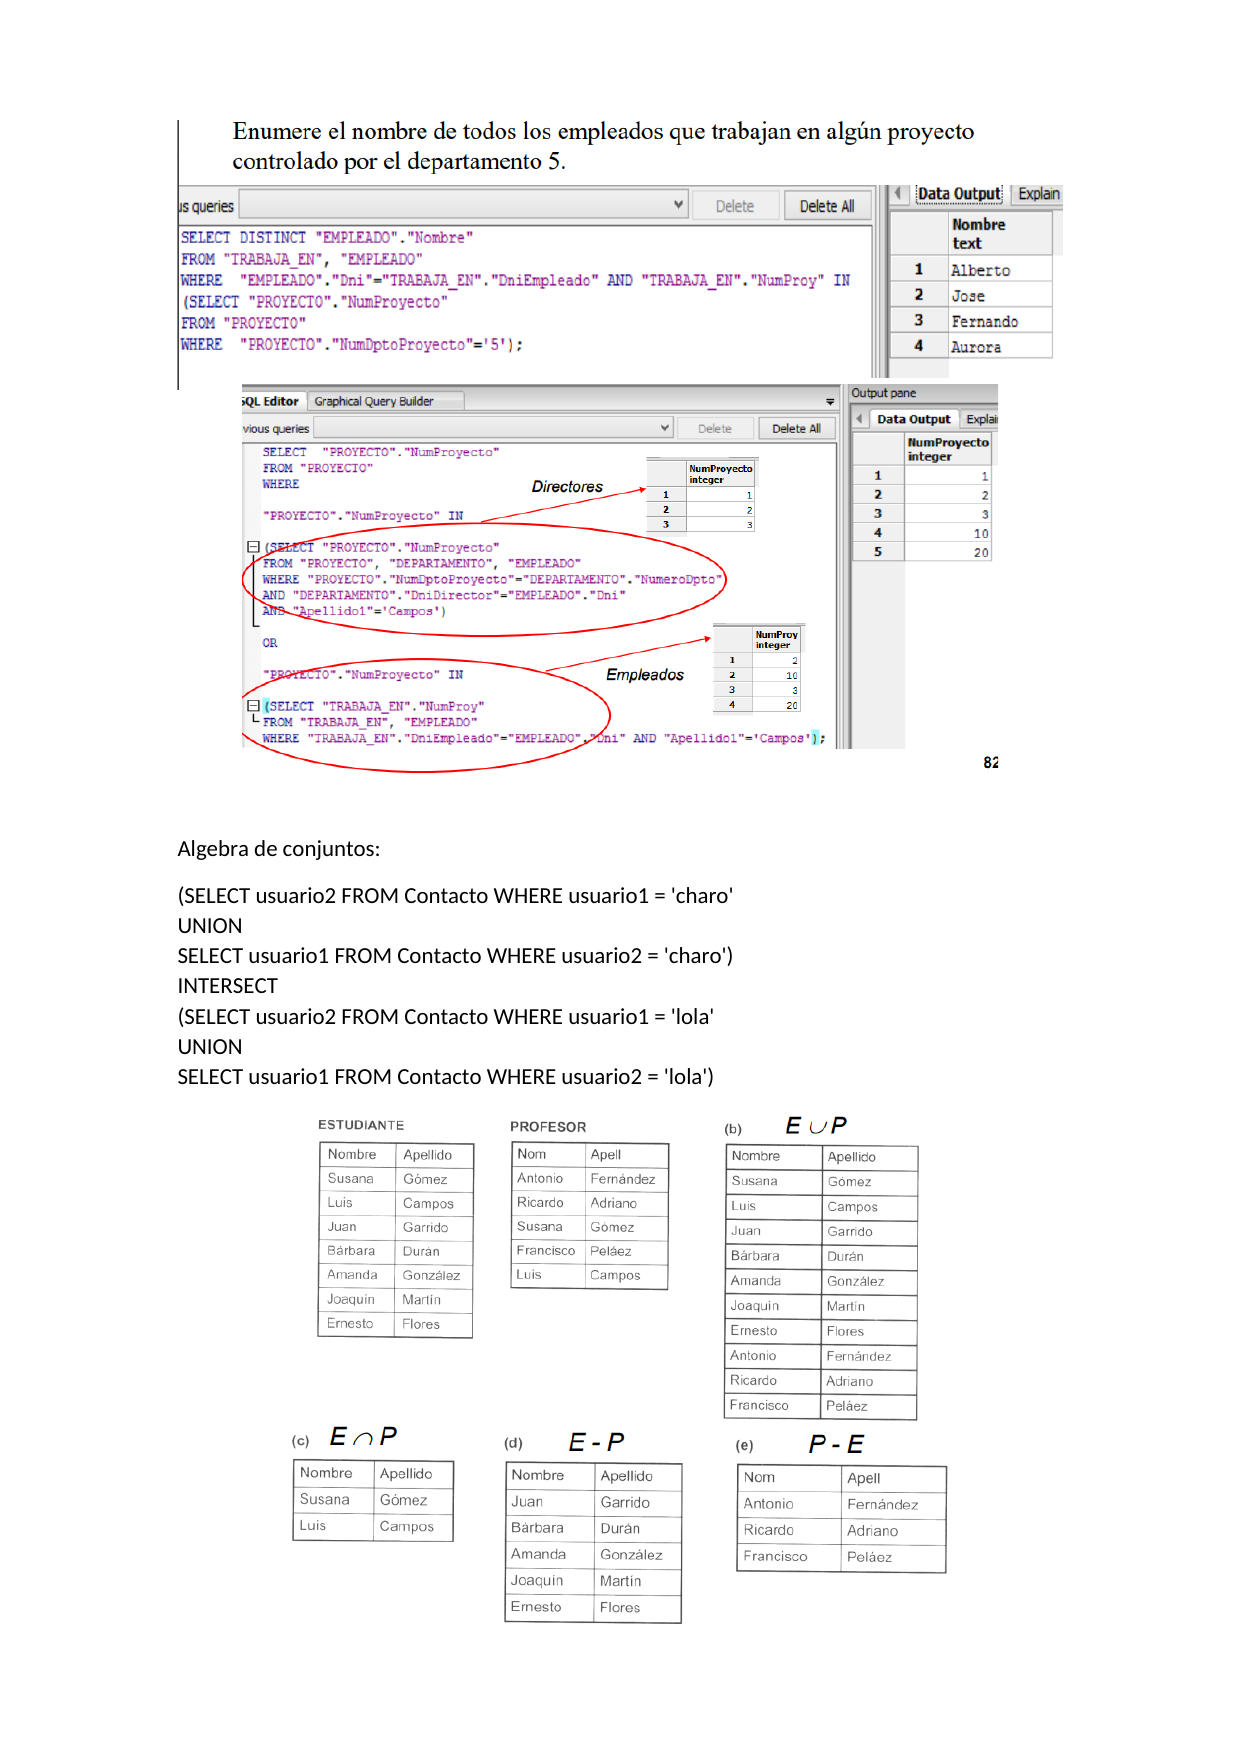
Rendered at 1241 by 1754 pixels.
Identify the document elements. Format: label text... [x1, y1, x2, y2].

text SELECT usuario1 FROM Contacto WHERE usuario2 = 'lola') [177, 1062, 1063, 1090]
text INTERSECT [177, 972, 1063, 999]
text Algebra de conjuntos: [177, 834, 1063, 862]
picture [177, 120, 1063, 778]
text SELECT usuario1 FROM Contacto WHERE usuario2 = 'charo') [177, 941, 1063, 969]
text UNION [177, 911, 1063, 939]
text (SELECT usuario2 FROM Contacto WHERE usuario1 = 'lola' [177, 1002, 1063, 1030]
text UNION [177, 1032, 1063, 1060]
text (SELECT usuario2 FROM Contacto WHERE usuario1 = 'charo' [177, 881, 1063, 909]
picture [290, 1116, 950, 1626]
